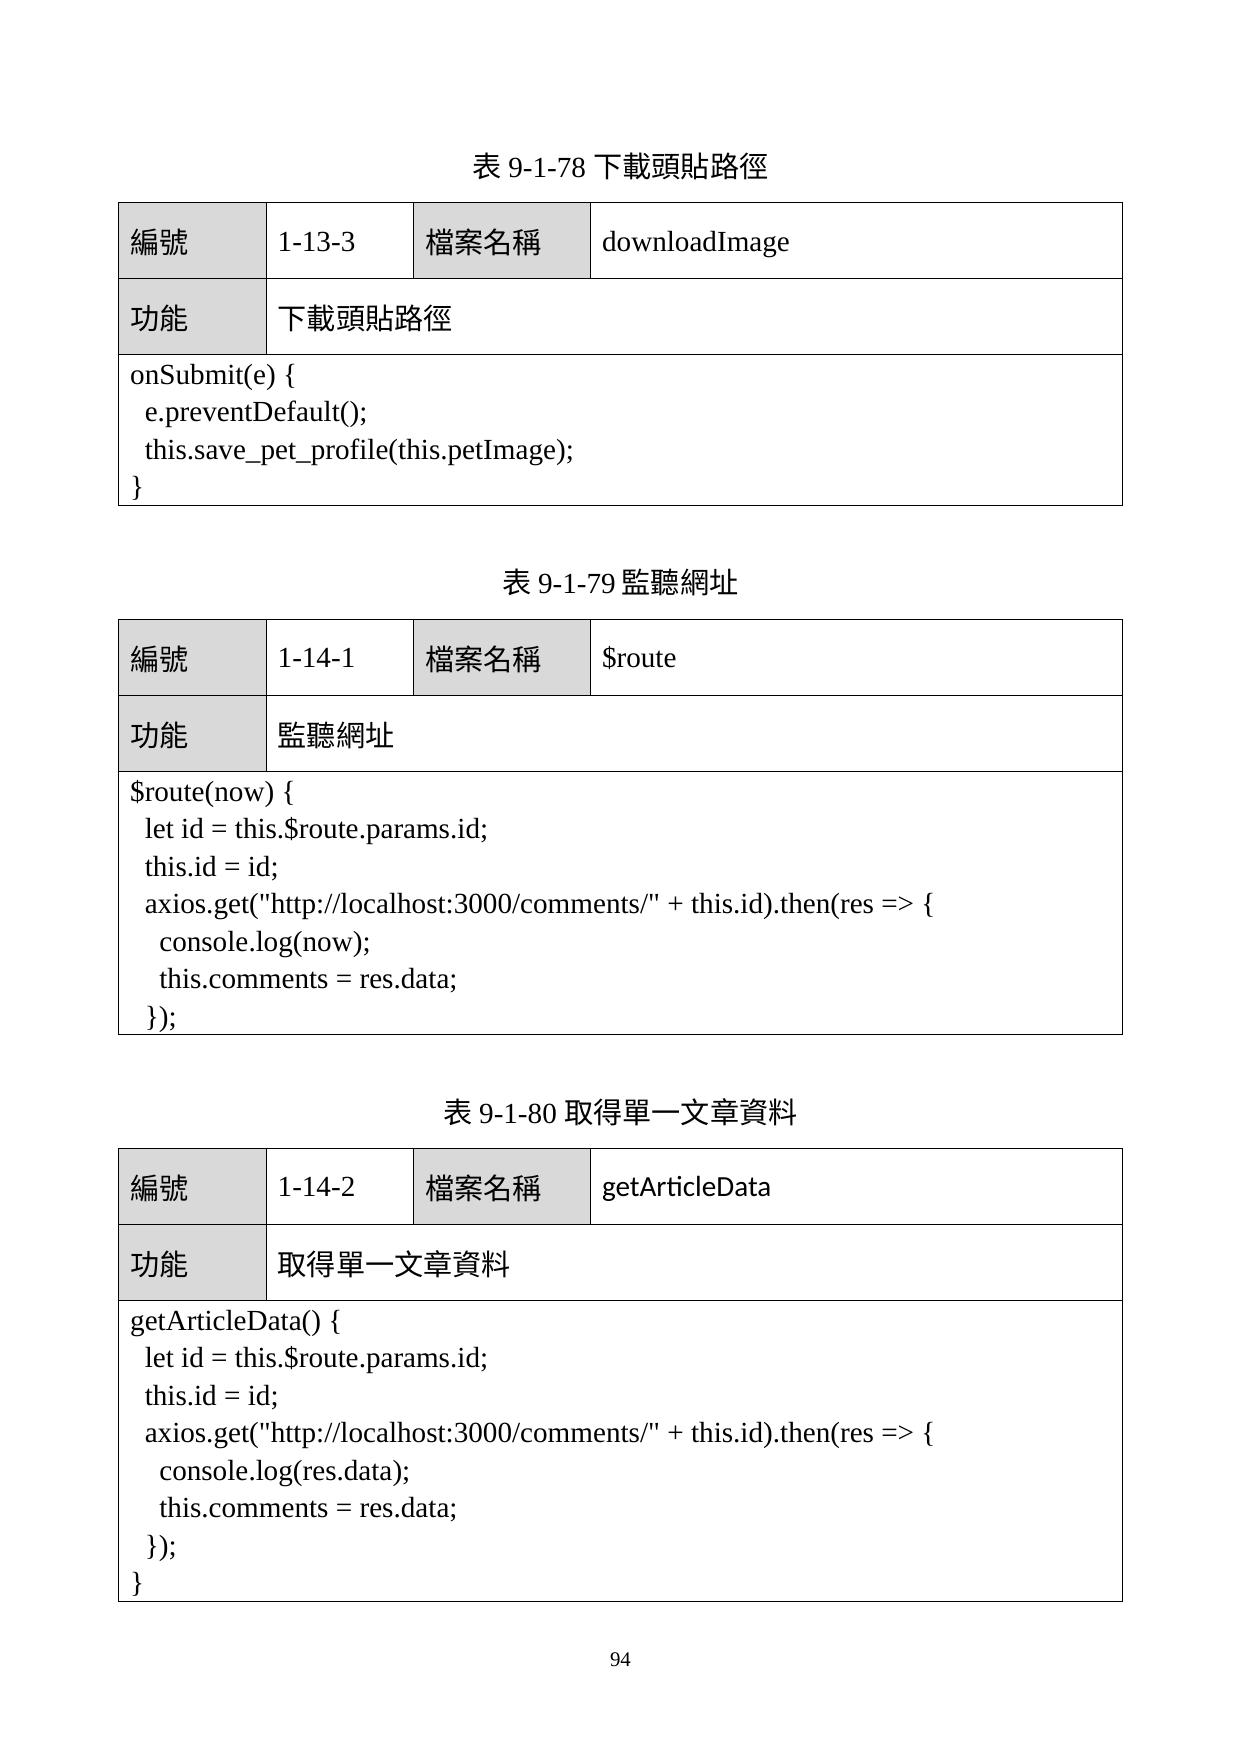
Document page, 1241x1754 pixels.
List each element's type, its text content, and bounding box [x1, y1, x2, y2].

table_cell 監聽網址 [267, 696, 1122, 771]
table_cell 功能 [119, 279, 266, 354]
table_header 編號 [119, 620, 266, 695]
table_header 檔案名稱 [414, 1149, 590, 1224]
table_cell 功能 [119, 696, 266, 771]
table_cell 功能 [119, 1225, 266, 1300]
table_header 1-14-1 [267, 620, 413, 695]
subtitle 表 9-1-78 下載頭貼路徑 [118, 127, 1122, 202]
table_header 編號 [119, 1149, 266, 1224]
table_header 編號 [119, 203, 266, 278]
table_header getArticleData [591, 1149, 1122, 1224]
table_header downloadImage [591, 203, 1122, 278]
table_header 1-13-3 [267, 203, 413, 278]
table_header 1-14-2 [267, 1149, 413, 1224]
table_cell $route(now) { let id = this.$route.params.id; this.id = id; axios.get("http://localhost:3000/comments/" + this.id).then(res => { console.log(now); this.comments = res.data; }); [119, 772, 1122, 1034]
table_cell 下載頭貼路徑 [267, 279, 1122, 354]
table_cell getArticleData() { let id = this.$route.params.id; this.id = id; axios.get("http://localhost:3000/comments/" + this.id).then(res => { console.log(res.data); this.comments = res.data; }); } [119, 1301, 1122, 1601]
table_cell 取得單一文章資料 [267, 1225, 1122, 1300]
table_header 檔案名稱 [414, 203, 590, 278]
subtitle 表 9-1-80 取得單一文章資料 [118, 1073, 1122, 1148]
table_cell onSubmit(e) { e.preventDefault(); this.save_pet_profile(this.petImage); } [119, 355, 1122, 505]
table_header 檔案名稱 [414, 620, 590, 695]
subtitle 表 9-1-79監聽網址 [118, 544, 1122, 619]
table_header $route [591, 620, 1122, 695]
